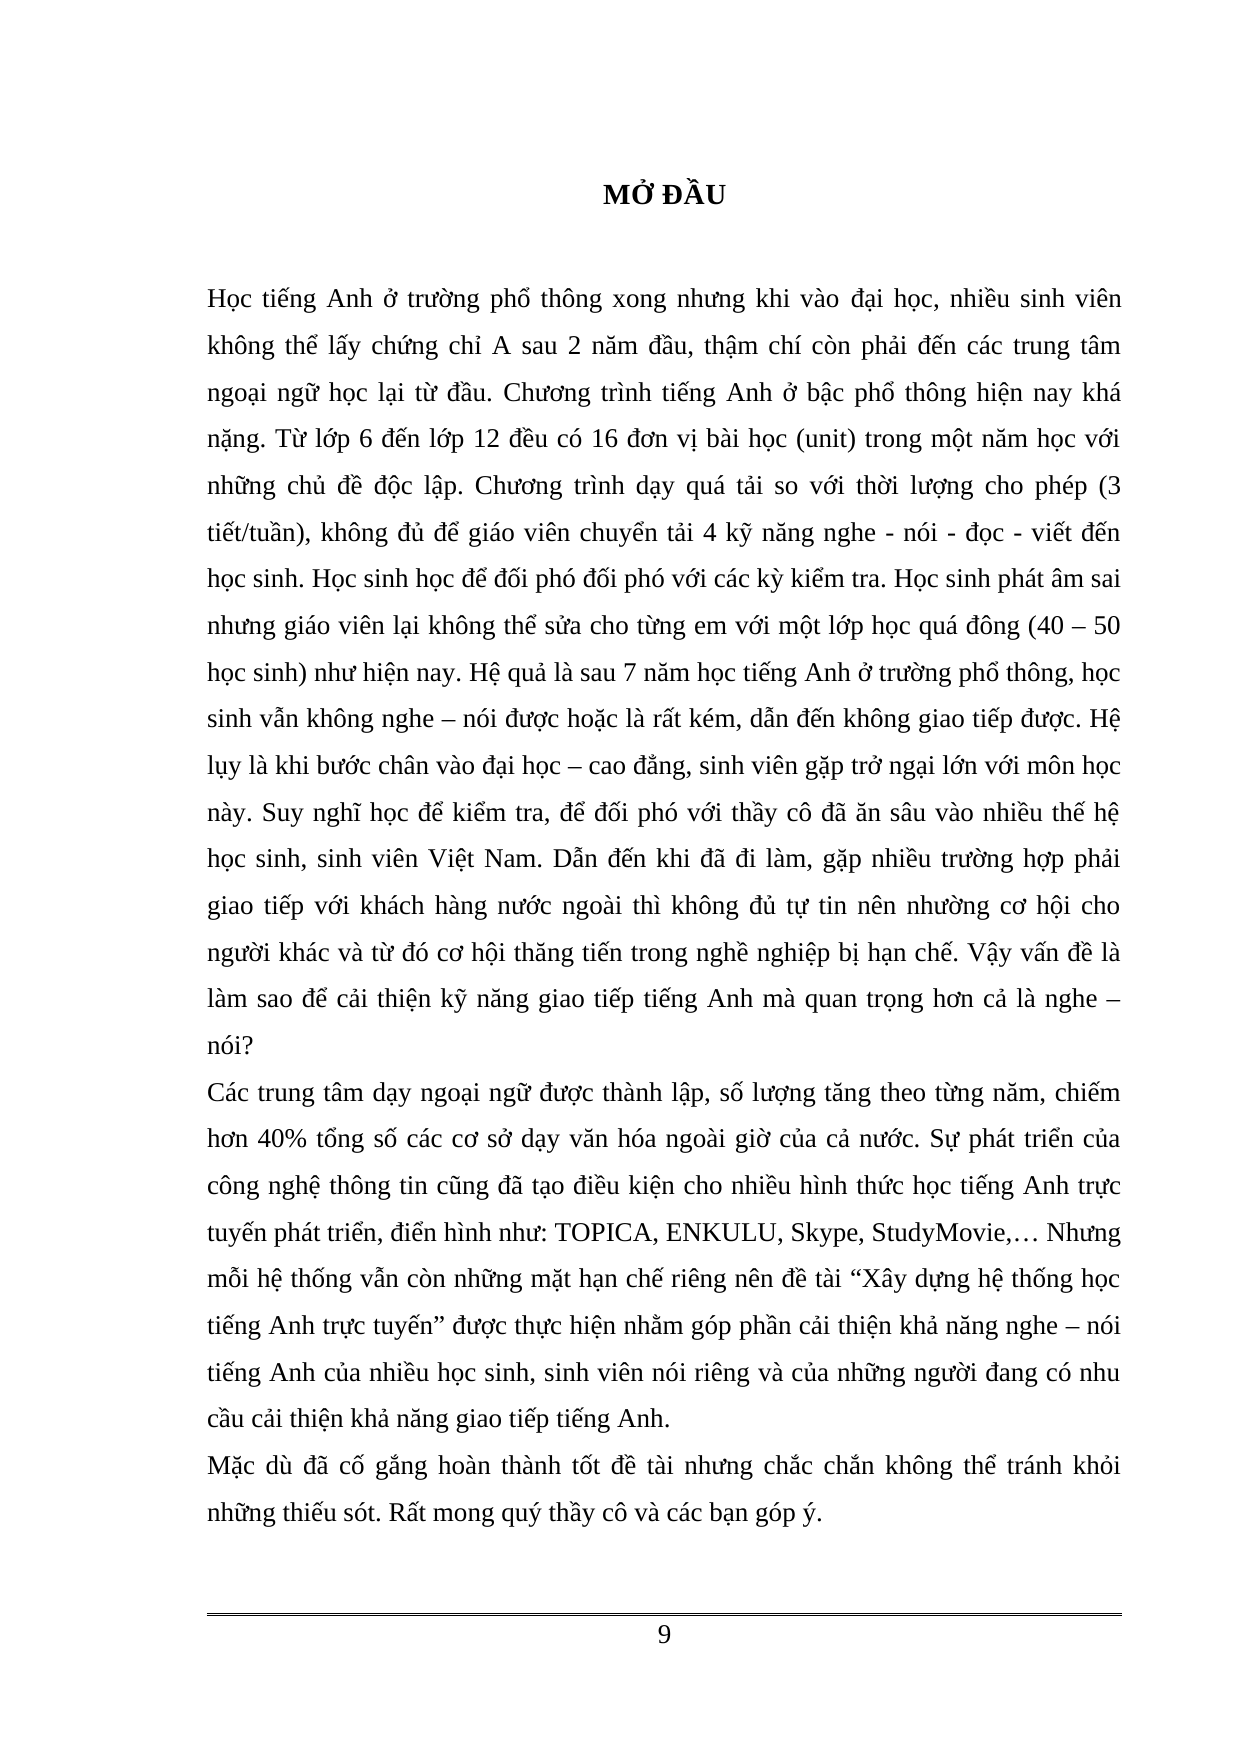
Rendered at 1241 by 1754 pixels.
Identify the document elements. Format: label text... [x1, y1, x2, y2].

text Các trung tâm dạy ngoại ngữ được thành lập, số lượng tăng theo từng năm, chiếm hơn 40% tổng số các cơ sở dạy văn hóa ngoài giờ của cả nước. Sự phát triển của công nghệ thông tin cũng đã tạo điều kiện cho nhiều hình thức học tiếng Anh trực tuyến phát triển, điển hình như: TOPICA, ENKULU, Skype, StudyMovie,… Nhưng mỗi hệ thống vẫn còn những mặt hạn chế riêng nên đề tài “Xây dựng hệ thống học tiếng Anh trực tuyến” được thực hiện nhằm góp phần cải thiện khả năng nghe – nói tiếng Anh của nhiều học sinh, sinh viên nói riêng và của những người đang có nhu cầu cải thiện khả năng giao tiếp tiếng Anh. [207, 1076, 1122, 1433]
text Học tiếng Anh ở trường phổ thông xong nhưng khi vào đại học, nhiều sinh viên không thể lấy chứng chỉ A sau 2 năm đầu, thậm chí còn phải đến các trung tâm ngoại ngữ học lại từ đầu. Chương trình tiếng Anh ở bậc phổ thông hiện nay khá nặng. Từ lớp 6 đến lớp 12 đều có 16 đơn vị bài học (unit) trong một năm học với những chủ đề độc lập. Chương trình dạy quá tải so với thời lượng cho phép (3 tiết/tuần), không đủ để giáo viên chuyển tải 4 kỹ năng nghe - nói - đọc - viết đến học sinh. Học sinh học để đối phó đối phó với các kỳ kiểm tra. Học sinh phát âm sai nhưng giáo viên lại không thể sửa cho từng em với một lớp học quá đông (40 – 50 học sinh) như hiện nay. Hệ quả là sau 7 năm học tiếng Anh ở trường phổ thông, học sinh vẫn không nghe – nói được hoặc là rất kém, dẫn đến không giao tiếp được. Hệ lụy là khi bước chân vào đại học – cao đẳng, sinh viên gặp trở ngại lớn với môn học này. Suy nghĩ học để kiểm tra, để đối phó với thầy cô đã ăn sâu vào nhiều thế hệ học sinh, sinh viên Việt Nam. Dẫn đến khi đã đi làm, gặp nhiều trường hợp phải giao tiếp với khách hàng nước ngoài thì không đủ tự tin nên nhường cơ hội cho người khác và từ đó cơ hội thăng tiến trong nghề nghiệp bị hạn chế. Vậy vấn đề là làm sao để cải thiện kỹ năng giao tiếp tiếng Anh mà quan trọng hơn cả là nghe – nói? [207, 282, 1122, 1060]
text Mặc dù đã cố gắng hoàn thành tốt đề tài nhưng chắc chắn không thể tránh khỏi những thiếu sót. Rất mong quý thầy cô và các bạn góp ý. [207, 1449, 1122, 1527]
title MỞ ĐẦU [207, 177, 1122, 211]
